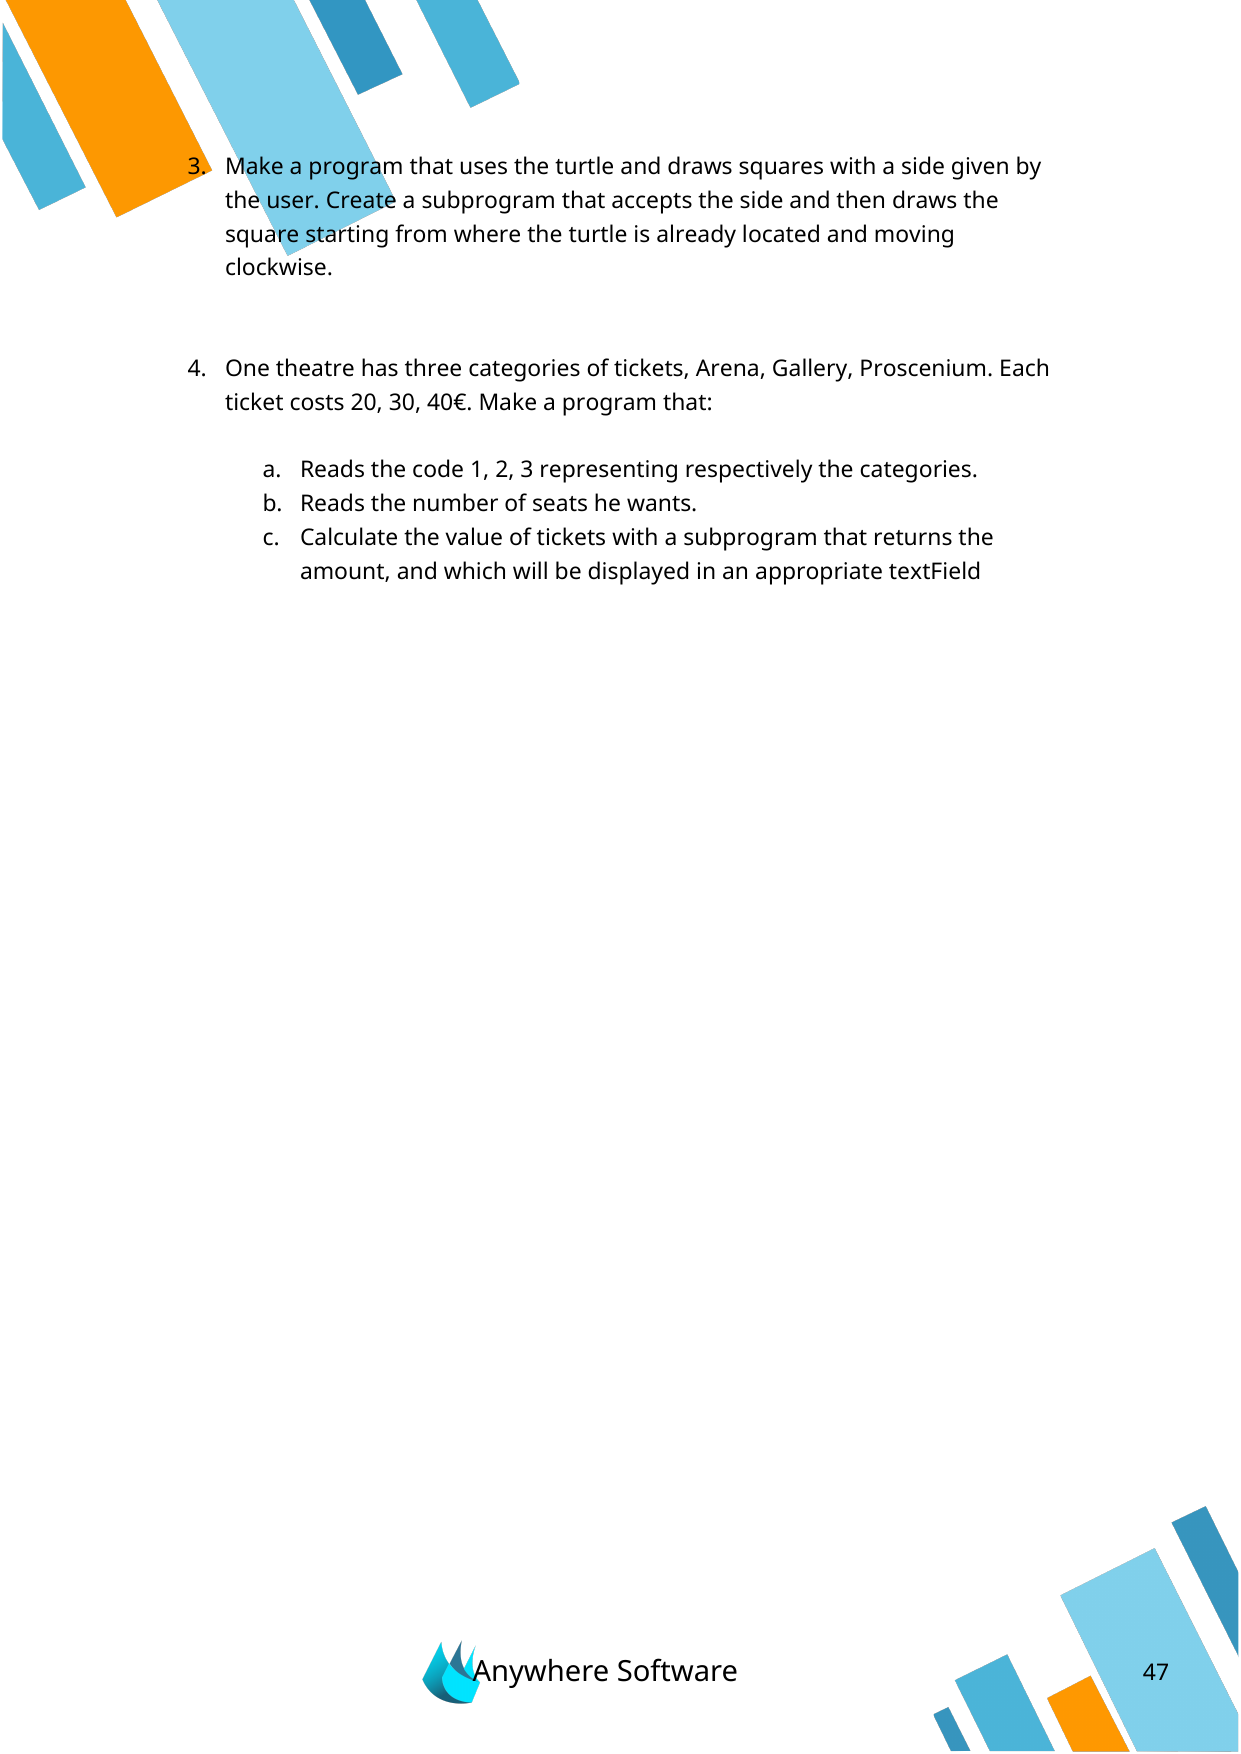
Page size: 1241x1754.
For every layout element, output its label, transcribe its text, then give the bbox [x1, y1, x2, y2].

list Make a program that uses the turtle and draws squares with a side given by the user. Create a subprogram that accepts the side and then draws the square starting from where the turtle is already located and moving clockwise. [187, 150, 1053, 282]
picture [422, 1640, 481, 1704]
list Calculate the value of tickets with a subprogram that returns the amount, and which will be displayed in an appropriate textField [262, 521, 1053, 586]
picture [933, 1506, 1239, 1752]
list One theatre has three categories of tickets, Arena, Gallery, Proscenium. Each ticket costs 20, 30, 40€. Make a program that: [187, 352, 1053, 417]
list Reads the code 1, 2, 3 representing respectively the categories. [262, 453, 1053, 484]
picture [2, 0, 520, 256]
list Reads the number of seats he wants. [262, 487, 1053, 518]
